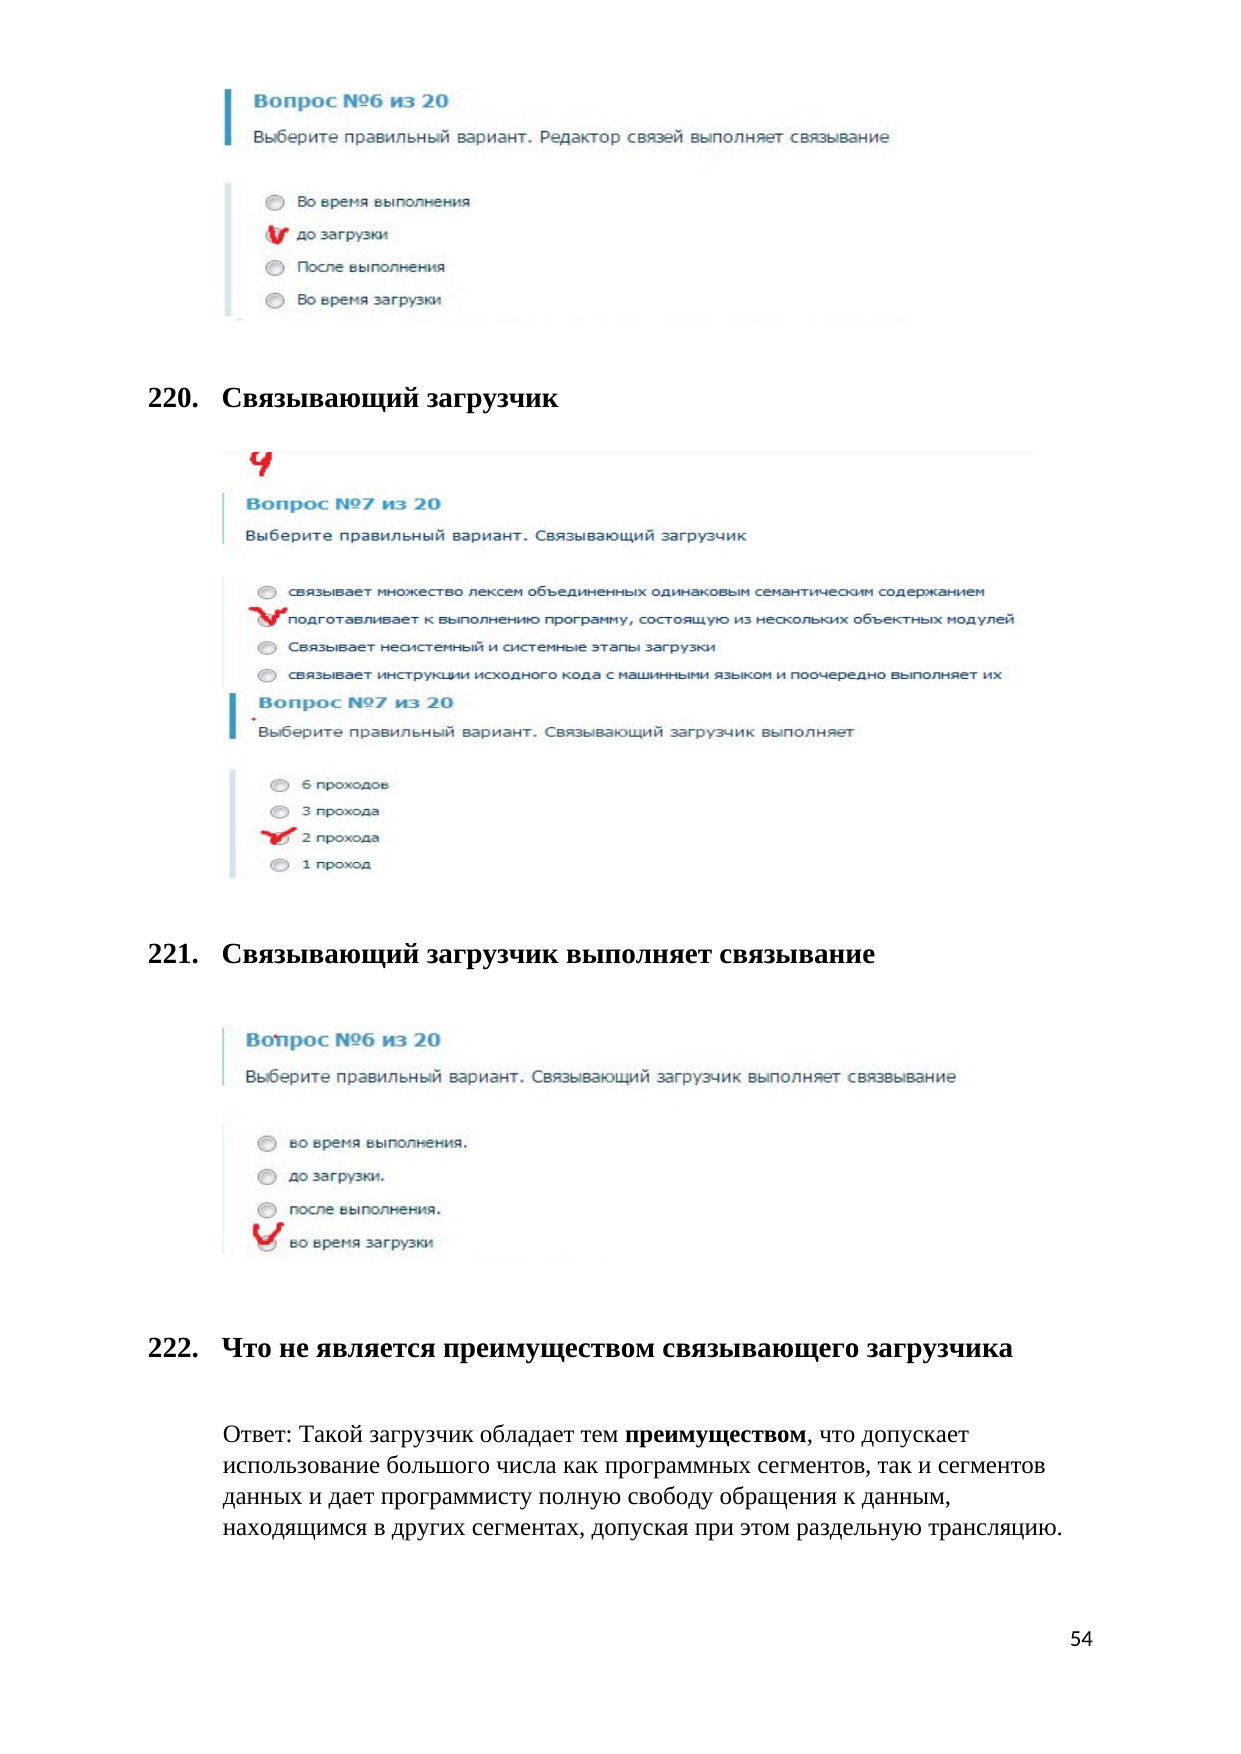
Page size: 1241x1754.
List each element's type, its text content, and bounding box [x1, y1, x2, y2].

subtitle 222. Что не является преимуществом связывающего загрузчика [148, 1330, 1093, 1363]
list Ответ: Такой загрузчик обладает тем преимуществом, что допускает использование большого числа как программных сегментов, так и сегментов данных и дает программисту полную свободу обращения к данным, находящимся в других сегментах, допуская при этом раздельную трансляцию. [223, 1419, 1093, 1541]
subtitle 221. Связывающий загрузчик выполняет связывание [148, 936, 1093, 969]
subtitle 220. Связывающий загрузчик [148, 380, 1093, 413]
picture [222, 1025, 973, 1273]
picture [222, 452, 1039, 689]
picture [222, 88, 910, 323]
picture [222, 690, 885, 879]
